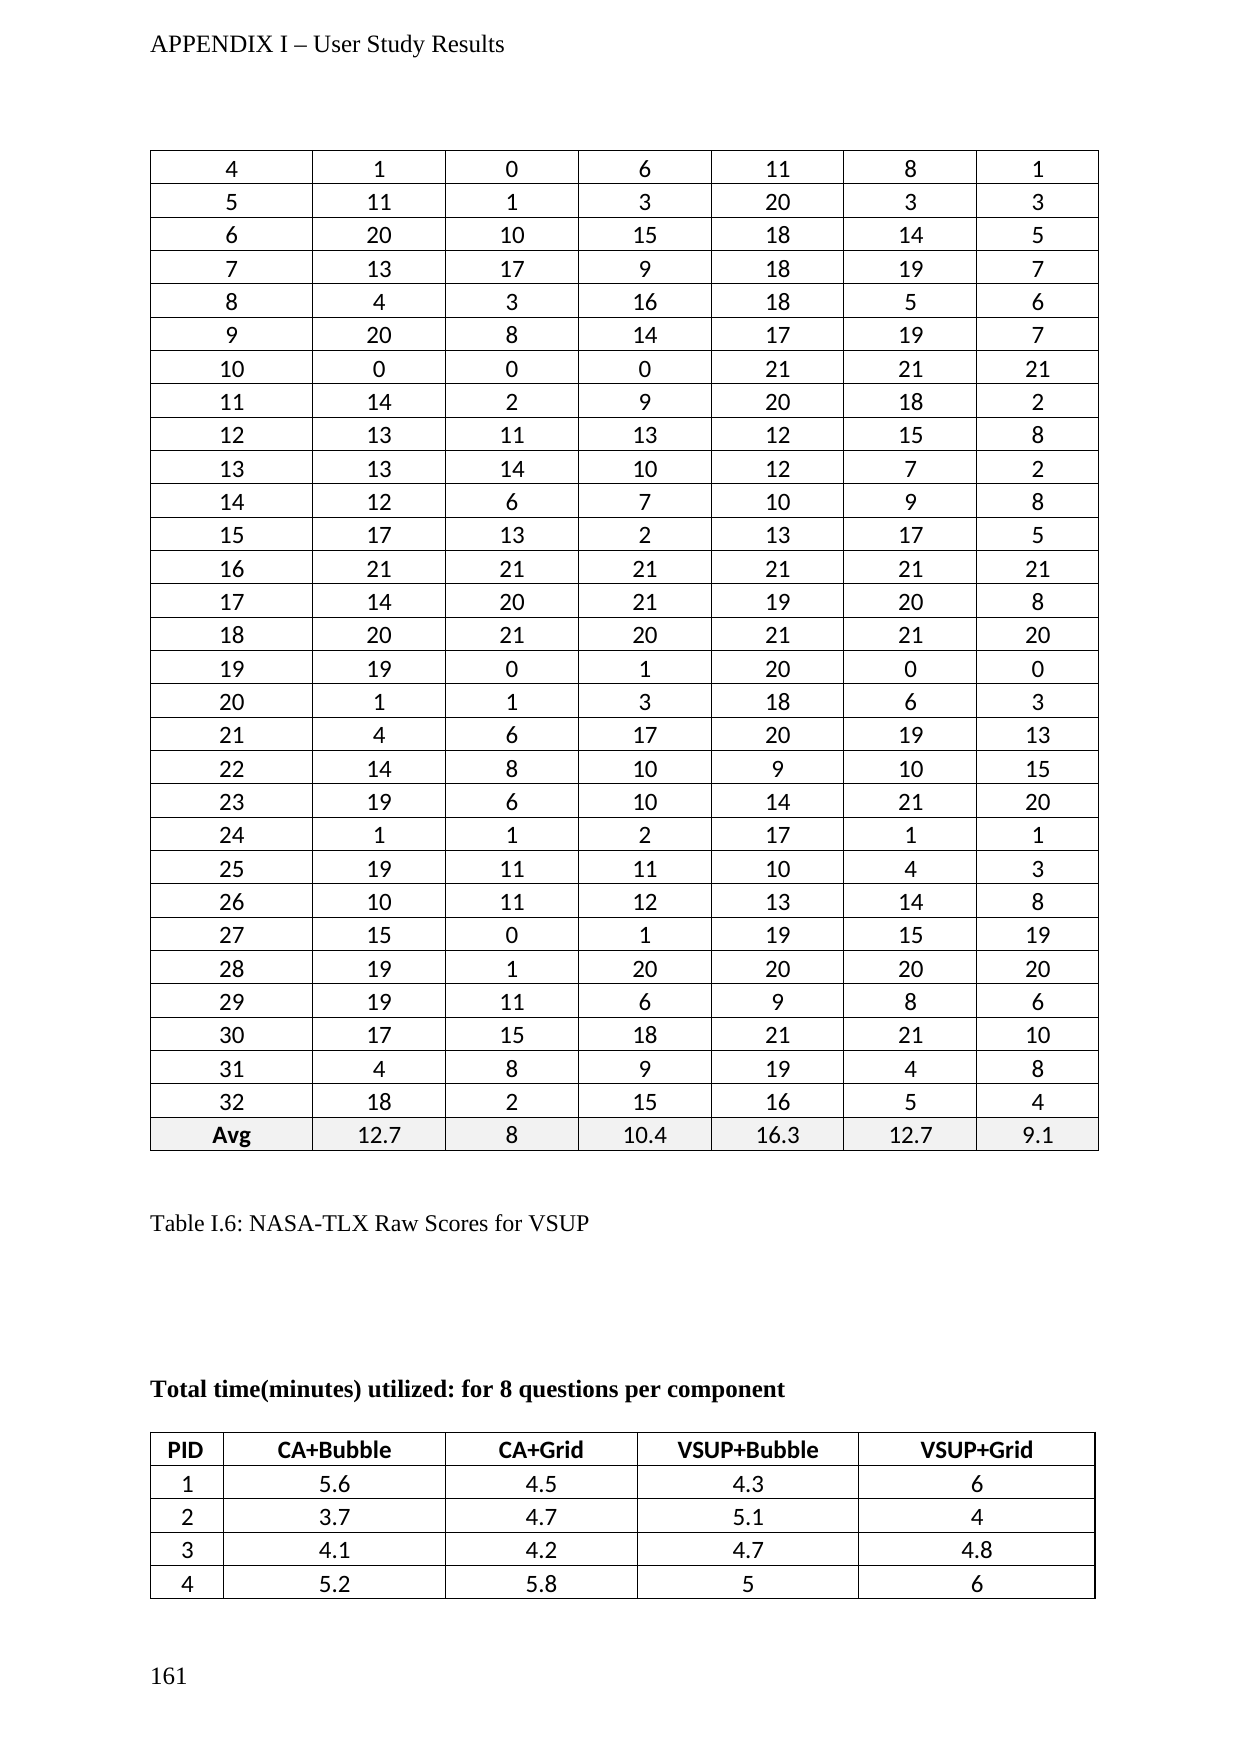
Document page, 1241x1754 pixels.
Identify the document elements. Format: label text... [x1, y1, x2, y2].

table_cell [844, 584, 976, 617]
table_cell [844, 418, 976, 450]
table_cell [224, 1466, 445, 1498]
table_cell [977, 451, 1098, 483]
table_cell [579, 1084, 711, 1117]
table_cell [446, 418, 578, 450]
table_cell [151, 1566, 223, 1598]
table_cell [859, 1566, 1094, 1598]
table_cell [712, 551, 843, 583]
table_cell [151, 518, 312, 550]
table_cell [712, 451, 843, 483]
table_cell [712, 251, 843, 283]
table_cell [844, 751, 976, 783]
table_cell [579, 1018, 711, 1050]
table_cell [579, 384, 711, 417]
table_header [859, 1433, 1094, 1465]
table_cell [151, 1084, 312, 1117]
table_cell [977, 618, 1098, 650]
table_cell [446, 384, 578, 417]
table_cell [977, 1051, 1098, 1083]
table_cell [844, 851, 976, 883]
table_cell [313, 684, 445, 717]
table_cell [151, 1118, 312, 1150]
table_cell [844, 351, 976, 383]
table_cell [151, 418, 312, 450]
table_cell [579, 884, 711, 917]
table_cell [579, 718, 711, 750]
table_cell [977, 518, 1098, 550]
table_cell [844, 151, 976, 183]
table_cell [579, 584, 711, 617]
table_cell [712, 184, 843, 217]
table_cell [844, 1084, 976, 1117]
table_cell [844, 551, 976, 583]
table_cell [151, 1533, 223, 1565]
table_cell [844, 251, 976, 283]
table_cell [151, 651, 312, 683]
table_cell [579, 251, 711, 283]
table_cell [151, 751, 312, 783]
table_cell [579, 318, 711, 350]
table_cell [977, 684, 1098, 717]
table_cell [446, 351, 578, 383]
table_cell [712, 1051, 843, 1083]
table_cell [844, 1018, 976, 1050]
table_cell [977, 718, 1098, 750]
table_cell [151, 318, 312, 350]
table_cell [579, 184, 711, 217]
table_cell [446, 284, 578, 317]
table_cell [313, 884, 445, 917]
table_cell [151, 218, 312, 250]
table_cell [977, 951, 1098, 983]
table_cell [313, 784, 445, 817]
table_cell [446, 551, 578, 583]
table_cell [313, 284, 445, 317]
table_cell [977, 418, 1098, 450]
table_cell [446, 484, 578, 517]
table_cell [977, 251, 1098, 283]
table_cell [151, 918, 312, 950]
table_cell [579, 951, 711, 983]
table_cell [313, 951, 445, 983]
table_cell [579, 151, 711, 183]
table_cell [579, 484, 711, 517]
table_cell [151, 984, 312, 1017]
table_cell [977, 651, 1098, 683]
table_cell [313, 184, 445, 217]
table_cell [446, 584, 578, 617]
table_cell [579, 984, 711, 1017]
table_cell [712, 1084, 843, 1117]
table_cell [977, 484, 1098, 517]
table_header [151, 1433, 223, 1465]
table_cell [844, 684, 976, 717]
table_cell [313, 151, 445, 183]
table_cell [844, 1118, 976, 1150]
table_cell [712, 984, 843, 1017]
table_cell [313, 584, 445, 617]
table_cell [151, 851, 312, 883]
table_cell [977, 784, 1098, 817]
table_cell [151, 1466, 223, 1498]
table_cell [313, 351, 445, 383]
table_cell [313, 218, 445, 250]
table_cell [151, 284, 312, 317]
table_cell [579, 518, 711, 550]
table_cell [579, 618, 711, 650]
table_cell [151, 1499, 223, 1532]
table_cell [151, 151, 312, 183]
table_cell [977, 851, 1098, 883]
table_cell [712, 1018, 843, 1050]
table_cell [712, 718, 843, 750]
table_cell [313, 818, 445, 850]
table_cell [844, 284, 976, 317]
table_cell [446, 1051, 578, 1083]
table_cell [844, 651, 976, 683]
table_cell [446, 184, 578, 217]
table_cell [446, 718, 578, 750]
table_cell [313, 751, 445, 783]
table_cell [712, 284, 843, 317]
text Table I.6: NASA-TLX Raw Scores for VSUP [150, 1208, 1090, 1236]
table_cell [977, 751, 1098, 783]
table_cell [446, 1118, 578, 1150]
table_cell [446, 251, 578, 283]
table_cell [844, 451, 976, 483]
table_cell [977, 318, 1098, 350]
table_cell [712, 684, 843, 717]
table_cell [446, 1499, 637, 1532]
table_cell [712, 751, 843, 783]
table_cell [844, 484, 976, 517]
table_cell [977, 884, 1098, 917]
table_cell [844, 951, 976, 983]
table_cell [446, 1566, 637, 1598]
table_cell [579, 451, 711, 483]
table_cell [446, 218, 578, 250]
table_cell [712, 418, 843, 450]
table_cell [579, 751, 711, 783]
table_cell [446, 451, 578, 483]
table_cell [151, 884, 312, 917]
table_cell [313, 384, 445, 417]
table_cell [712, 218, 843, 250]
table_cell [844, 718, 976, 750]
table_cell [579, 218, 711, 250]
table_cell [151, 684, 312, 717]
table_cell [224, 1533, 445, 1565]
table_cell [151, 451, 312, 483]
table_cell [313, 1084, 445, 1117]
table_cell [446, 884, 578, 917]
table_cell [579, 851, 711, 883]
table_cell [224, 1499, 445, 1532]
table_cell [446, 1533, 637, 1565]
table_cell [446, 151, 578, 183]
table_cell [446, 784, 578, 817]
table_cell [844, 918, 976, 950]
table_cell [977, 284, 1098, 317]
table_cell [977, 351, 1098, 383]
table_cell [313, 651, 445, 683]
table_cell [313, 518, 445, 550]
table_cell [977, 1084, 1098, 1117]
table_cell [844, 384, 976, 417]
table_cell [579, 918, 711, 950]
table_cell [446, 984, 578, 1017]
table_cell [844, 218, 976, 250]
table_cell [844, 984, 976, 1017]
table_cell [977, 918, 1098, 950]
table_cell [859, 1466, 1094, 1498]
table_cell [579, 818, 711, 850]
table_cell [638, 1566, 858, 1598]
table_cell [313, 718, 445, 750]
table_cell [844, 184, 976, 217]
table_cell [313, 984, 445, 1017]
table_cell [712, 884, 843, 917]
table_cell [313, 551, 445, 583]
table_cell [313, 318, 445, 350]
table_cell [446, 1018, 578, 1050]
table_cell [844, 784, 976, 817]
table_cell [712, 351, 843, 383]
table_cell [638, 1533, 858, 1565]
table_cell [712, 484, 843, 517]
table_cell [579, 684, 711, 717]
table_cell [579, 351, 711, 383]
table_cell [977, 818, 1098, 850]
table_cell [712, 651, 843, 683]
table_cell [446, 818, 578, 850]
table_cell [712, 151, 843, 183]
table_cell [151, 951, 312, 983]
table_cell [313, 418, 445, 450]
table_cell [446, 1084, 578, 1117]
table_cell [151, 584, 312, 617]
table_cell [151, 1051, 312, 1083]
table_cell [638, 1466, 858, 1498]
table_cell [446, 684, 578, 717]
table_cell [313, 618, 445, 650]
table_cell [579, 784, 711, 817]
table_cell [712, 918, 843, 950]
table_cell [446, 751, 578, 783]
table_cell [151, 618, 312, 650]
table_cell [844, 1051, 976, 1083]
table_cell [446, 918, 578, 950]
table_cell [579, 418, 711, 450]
text Total time(minutes) utilized: for 8 questions per component [150, 1374, 1090, 1403]
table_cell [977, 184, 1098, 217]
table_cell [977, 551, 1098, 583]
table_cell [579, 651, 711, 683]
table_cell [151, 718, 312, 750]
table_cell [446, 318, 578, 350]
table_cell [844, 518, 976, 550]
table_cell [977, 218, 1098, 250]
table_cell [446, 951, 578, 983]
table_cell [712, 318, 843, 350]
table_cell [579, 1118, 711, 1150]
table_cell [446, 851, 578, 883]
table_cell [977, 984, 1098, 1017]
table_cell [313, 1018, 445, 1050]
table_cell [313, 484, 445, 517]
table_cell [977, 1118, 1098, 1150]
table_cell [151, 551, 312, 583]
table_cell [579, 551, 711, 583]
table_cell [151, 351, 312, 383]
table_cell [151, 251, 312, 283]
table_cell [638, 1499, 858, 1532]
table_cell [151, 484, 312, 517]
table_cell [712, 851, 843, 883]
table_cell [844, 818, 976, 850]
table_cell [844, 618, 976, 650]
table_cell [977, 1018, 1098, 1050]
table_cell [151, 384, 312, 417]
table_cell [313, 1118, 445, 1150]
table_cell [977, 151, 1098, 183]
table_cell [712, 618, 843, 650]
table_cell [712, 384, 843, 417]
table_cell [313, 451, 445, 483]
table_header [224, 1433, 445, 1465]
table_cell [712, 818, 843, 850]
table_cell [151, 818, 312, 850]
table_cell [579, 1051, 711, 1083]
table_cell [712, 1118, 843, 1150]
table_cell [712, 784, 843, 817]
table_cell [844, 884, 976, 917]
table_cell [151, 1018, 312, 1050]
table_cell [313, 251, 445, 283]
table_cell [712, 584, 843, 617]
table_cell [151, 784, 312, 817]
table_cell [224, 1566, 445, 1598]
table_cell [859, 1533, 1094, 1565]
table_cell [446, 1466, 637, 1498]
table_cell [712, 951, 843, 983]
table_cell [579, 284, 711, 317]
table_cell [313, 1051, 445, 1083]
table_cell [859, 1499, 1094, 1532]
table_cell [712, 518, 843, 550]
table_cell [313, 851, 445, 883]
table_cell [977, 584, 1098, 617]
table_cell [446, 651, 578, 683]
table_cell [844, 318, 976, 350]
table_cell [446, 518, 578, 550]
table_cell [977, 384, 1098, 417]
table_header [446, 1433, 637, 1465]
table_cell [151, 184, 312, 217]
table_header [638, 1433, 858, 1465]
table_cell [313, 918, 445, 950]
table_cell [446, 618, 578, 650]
